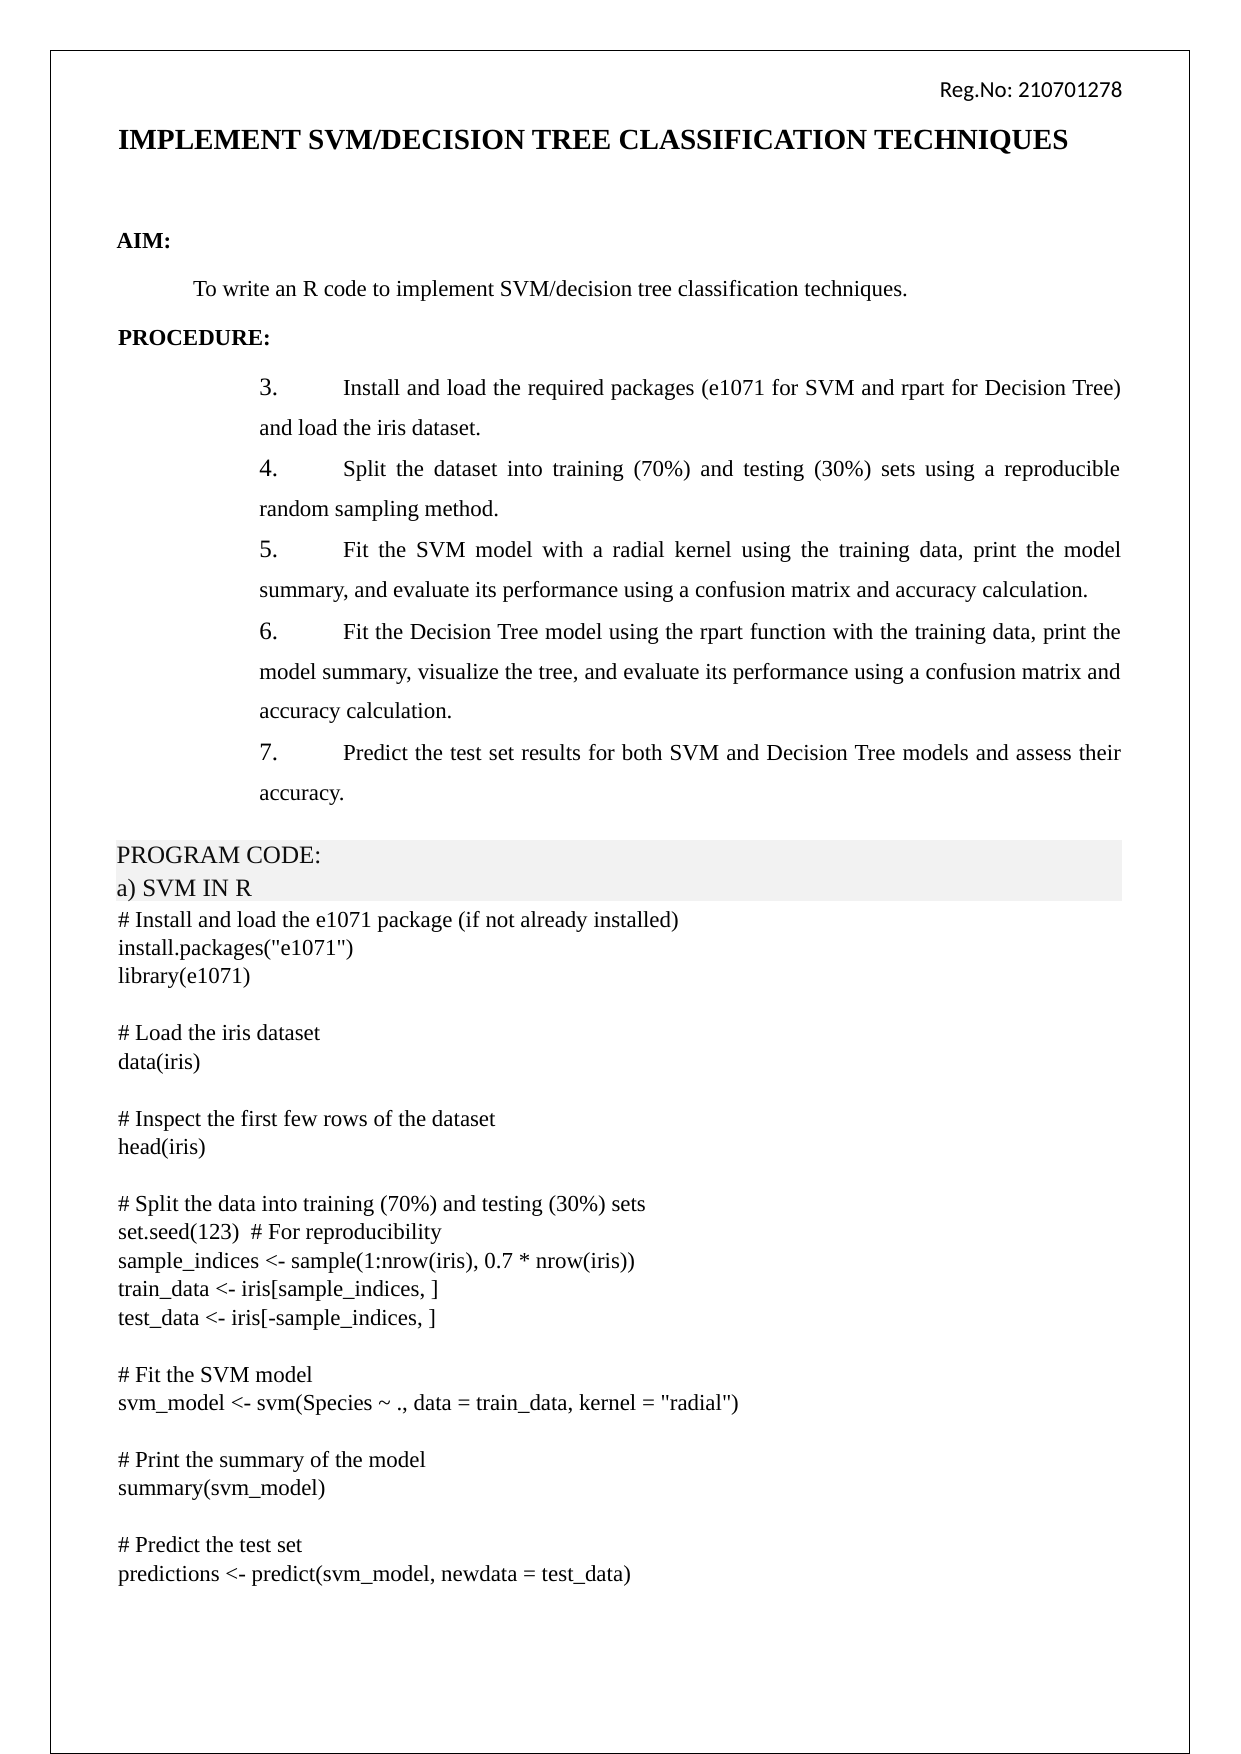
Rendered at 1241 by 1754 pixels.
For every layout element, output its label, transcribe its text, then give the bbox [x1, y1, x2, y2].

text # Predict the test set [118, 1531, 1122, 1558]
text train_data <- iris[sample_indices, ] [118, 1275, 1122, 1302]
text predictions <- predict(svm_model, newdata = test_data) [118, 1560, 1122, 1586]
text svm_model <- svm(Species ~ ., data = train_data, kernel = "radial") [118, 1389, 1122, 1415]
text # Split the data into training (70%) and testing (30%) sets [118, 1190, 1122, 1216]
list Split the dataset into training (70%) and testing (30%) sets using a reproducible random sampling method. [259, 453, 1122, 521]
text # Install and load the e1071 package (if not already installed) [118, 906, 1122, 932]
text install.packages("e1071") [118, 934, 1122, 960]
subtitle PROGRAM CODE: [116, 840, 1122, 868]
list Fit the SVM model with a radial kernel using the training data, print the model summary, and evaluate its performance using a confusion matrix and accuracy calculation. [259, 534, 1122, 603]
subtitle a) SVM IN R [116, 873, 1122, 901]
list Install and load the required packages (e1071 for SVM and rpart for Decision Tree) and load the iris dataset. [259, 372, 1122, 440]
text library(e1071) [118, 962, 1122, 989]
text # Inspect the first few rows of the dataset [118, 1105, 1122, 1131]
text To write an R code to implement SVM/decision tree classification techniques. [117, 276, 1122, 302]
text summary(svm_model) [118, 1474, 1122, 1501]
text set.seed(123) # For reproducibility [118, 1218, 1122, 1245]
text data(iris) [118, 1048, 1122, 1074]
text # Fit the SVM model [118, 1361, 1122, 1387]
list Fit the Decision Tree model using the rpart function with the training data, print the model summary, visualize the tree, and evaluate its performance using a confusion matrix and accuracy calculation. [259, 616, 1122, 723]
text test_data <- iris[-sample_indices, ] [118, 1304, 1122, 1330]
list Predict the test set results for both SVM and Decision Tree models and assess their accuracy. [259, 737, 1122, 805]
text sample_indices <- sample(1:nrow(iris), 0.7 * nrow(iris)) [118, 1247, 1122, 1273]
text IMPLEMENT SVM/DECISION TREE CLASSIFICATION TECHNIQUES [118, 122, 1122, 155]
text PROCEDURE: [118, 324, 1122, 350]
text head(iris) [118, 1133, 1122, 1159]
text AIM: [116, 227, 1122, 254]
text # Print the summary of the model [118, 1446, 1122, 1472]
text # Load the iris dataset [118, 1019, 1122, 1046]
